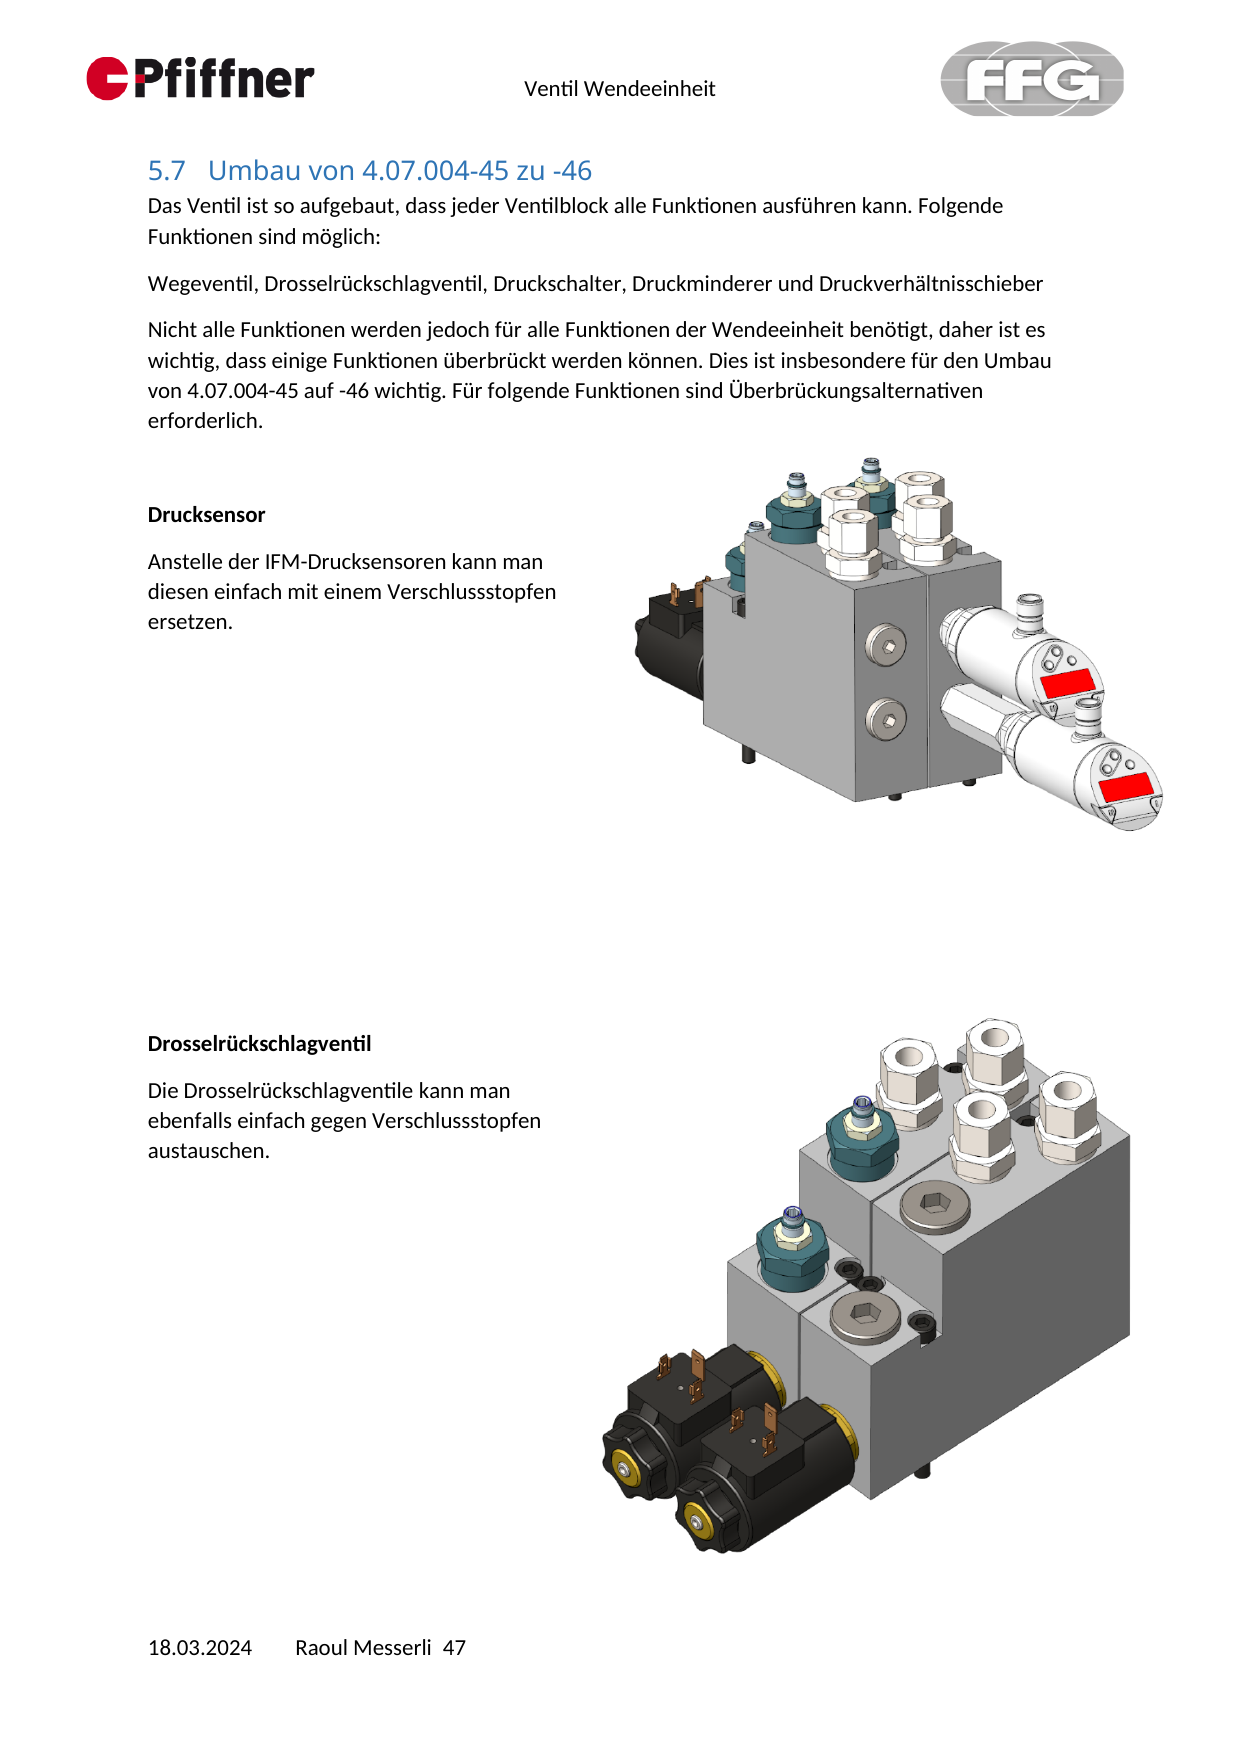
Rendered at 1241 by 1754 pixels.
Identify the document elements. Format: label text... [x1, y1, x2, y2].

text Nicht alle Funktionen werden jedoch für alle Funktionen der Wendeeinheit benötigt, daher ist es wichtig, dass einige Funktionen überbrückt werden können. Dies ist insbesondere für den Umbau von 4.07.004-45 auf -46 wichtig. Für folgende Funktionen sind Überbrückungsalternativen erforderlich. [148, 316, 1092, 434]
text Die Drosselrückschlagventile kann man ebenfalls einfach gegen Verschlussstopfen austauschen. [148, 1076, 584, 1164]
text Drucksensor [148, 500, 599, 528]
text Anstelle der IFM-Drucksensoren kann man diesen einfach mit einem Verschlussstopfen ersetzen. [148, 547, 599, 635]
text Wegeventil, Drosselrückschlagventil, Druckschalter, Druckminderer und Druckverhältnisschieber [148, 269, 1092, 297]
picture [584, 1011, 1144, 1568]
picture [939, 41, 1124, 116]
picture [86, 57, 315, 101]
picture [599, 455, 1172, 843]
subtitle Umbau von 4.07.004-45 zu -46 [148, 152, 1092, 189]
text Das Ventil ist so aufgebaut, dass jeder Ventilblock alle Funktionen ausführen kann. Folgende Funktionen sind möglich: [148, 192, 1092, 250]
text Drosselrückschlagventil [148, 1029, 584, 1057]
